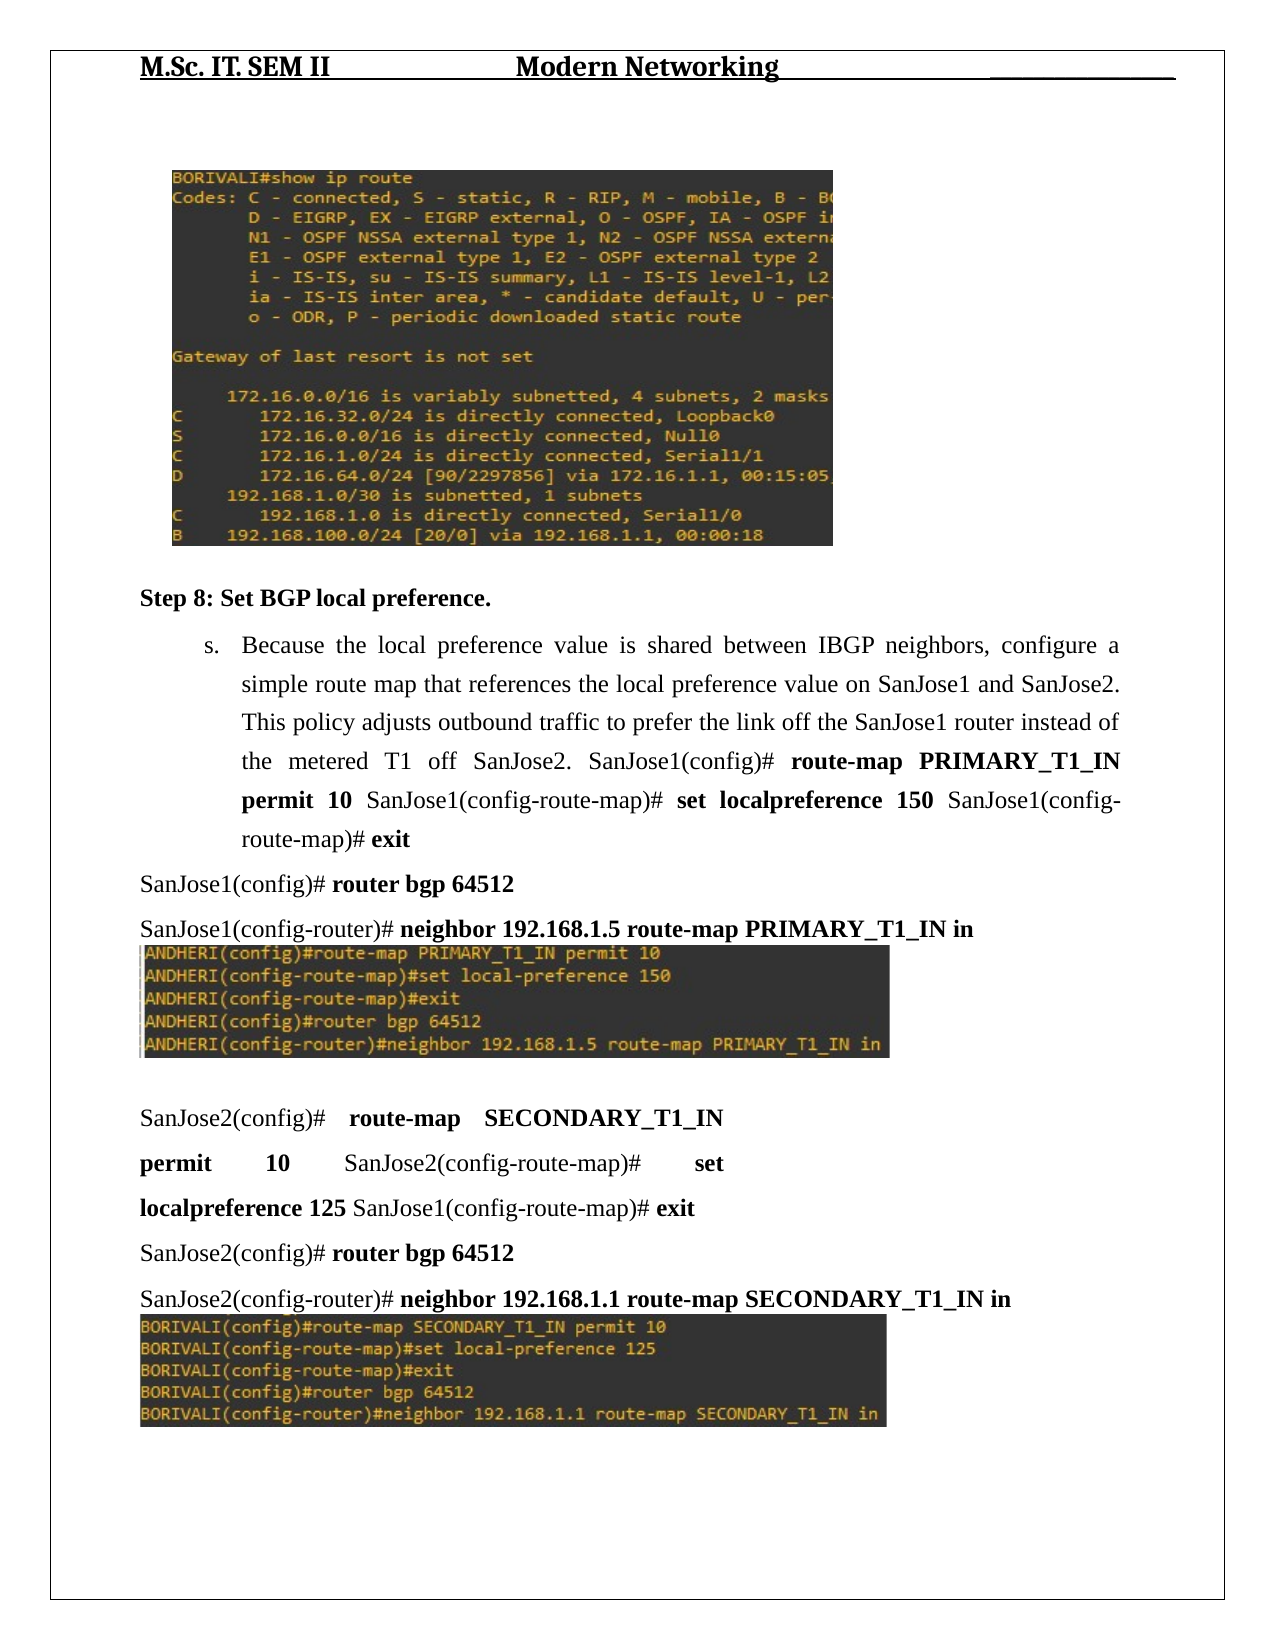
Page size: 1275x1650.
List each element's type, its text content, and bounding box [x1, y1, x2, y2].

text SanJose2(config)# router bgp 64512 [139, 1238, 1128, 1267]
list Because the local preference value is shared between IBGP neighbors, configure a simple route map that references the local preference value on SanJose1 and SanJose2. This policy adjusts outbound traffic to prefer the link off the SanJose1 router instead of the metered T1 off SanJose2. SanJose1(config)# route-map PRIMARY_T1_IN permit 10 SanJose1(config-route-map)# set localpreference 150 SanJose1(config-route-map)# exit [204, 630, 1121, 852]
text Step 8: Set BGP local preference. [139, 583, 1189, 611]
text SanJose1(config)# router bgp 64512 [139, 869, 1128, 898]
picture [139, 1314, 887, 1427]
text SanJose2(config-router)# neighbor 192.168.1.1 route-map SECONDARY_T1_IN in [139, 1284, 1189, 1312]
text SanJose2(config)# route-map SECONDARY_T1_IN permit 10 SanJose2(config-route-map)# set localpreference 125 SanJose1(config-route-map)# exit [139, 1103, 724, 1222]
picture [172, 170, 833, 546]
text SanJose1(config-router)# neighbor 192.168.1.5 route-map PRIMARY_T1_IN in [139, 914, 1189, 943]
picture [139, 945, 890, 1058]
